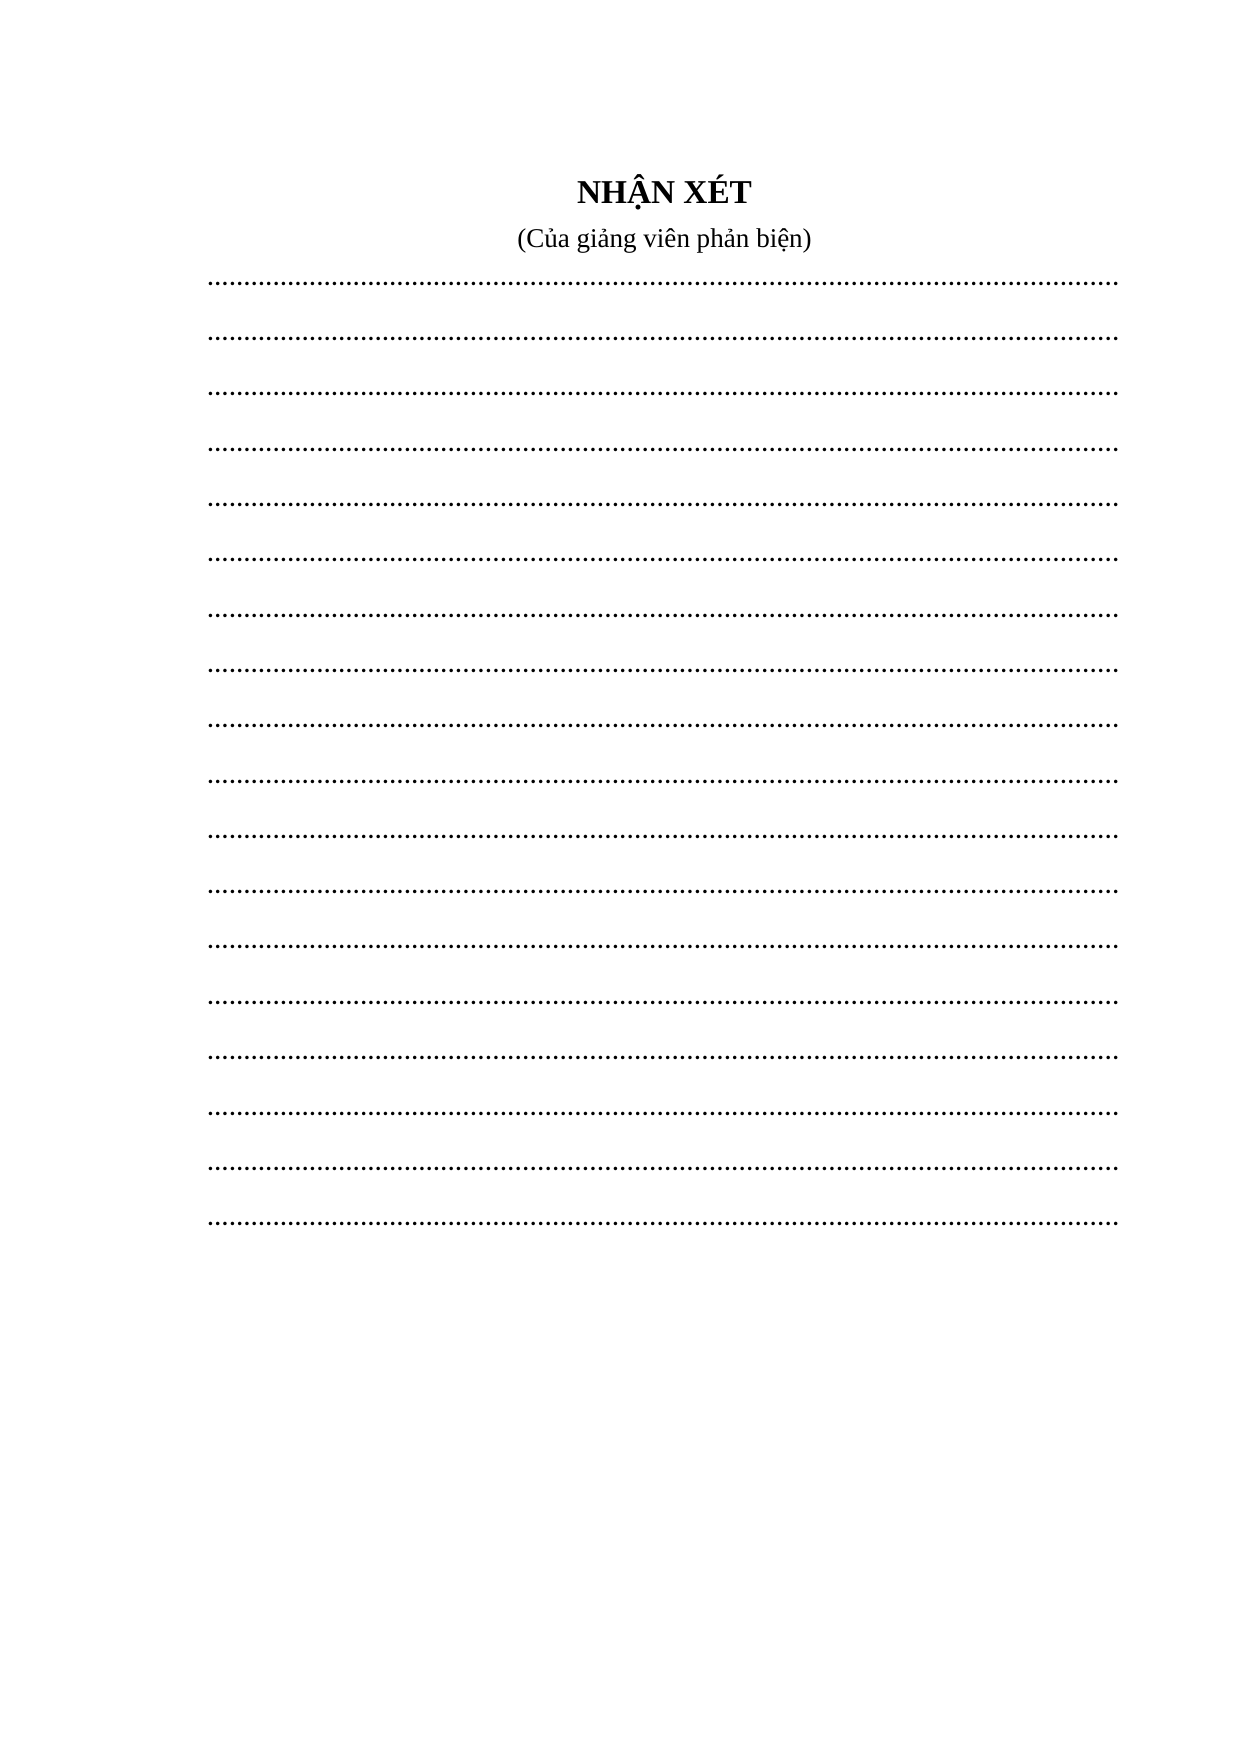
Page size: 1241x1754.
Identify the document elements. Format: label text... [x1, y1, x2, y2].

subtitle NHẬN XÉT [207, 173, 1122, 211]
text (Của giảng viên phản biện) [207, 222, 1122, 254]
